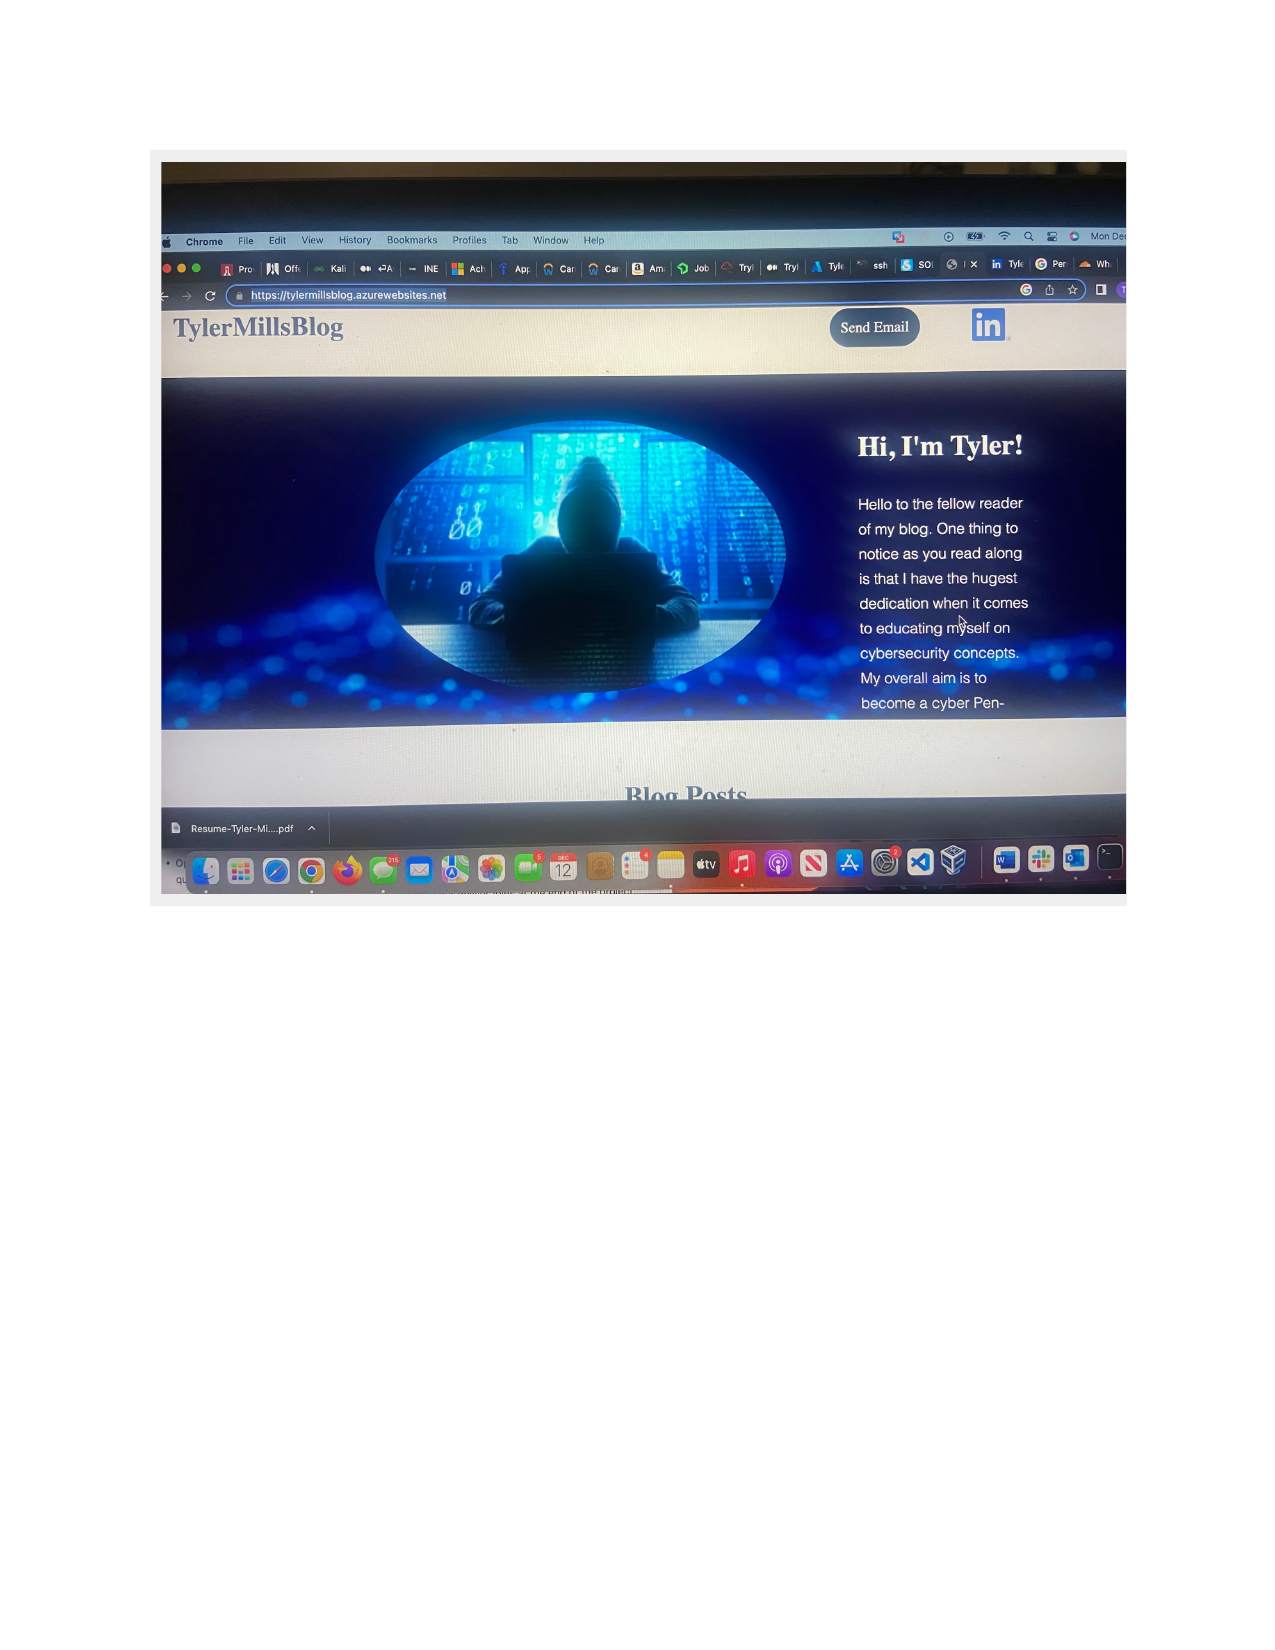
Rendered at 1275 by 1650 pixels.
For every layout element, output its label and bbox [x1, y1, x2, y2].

picture [161, 162, 1127, 894]
table_header [152, 152, 1125, 904]
